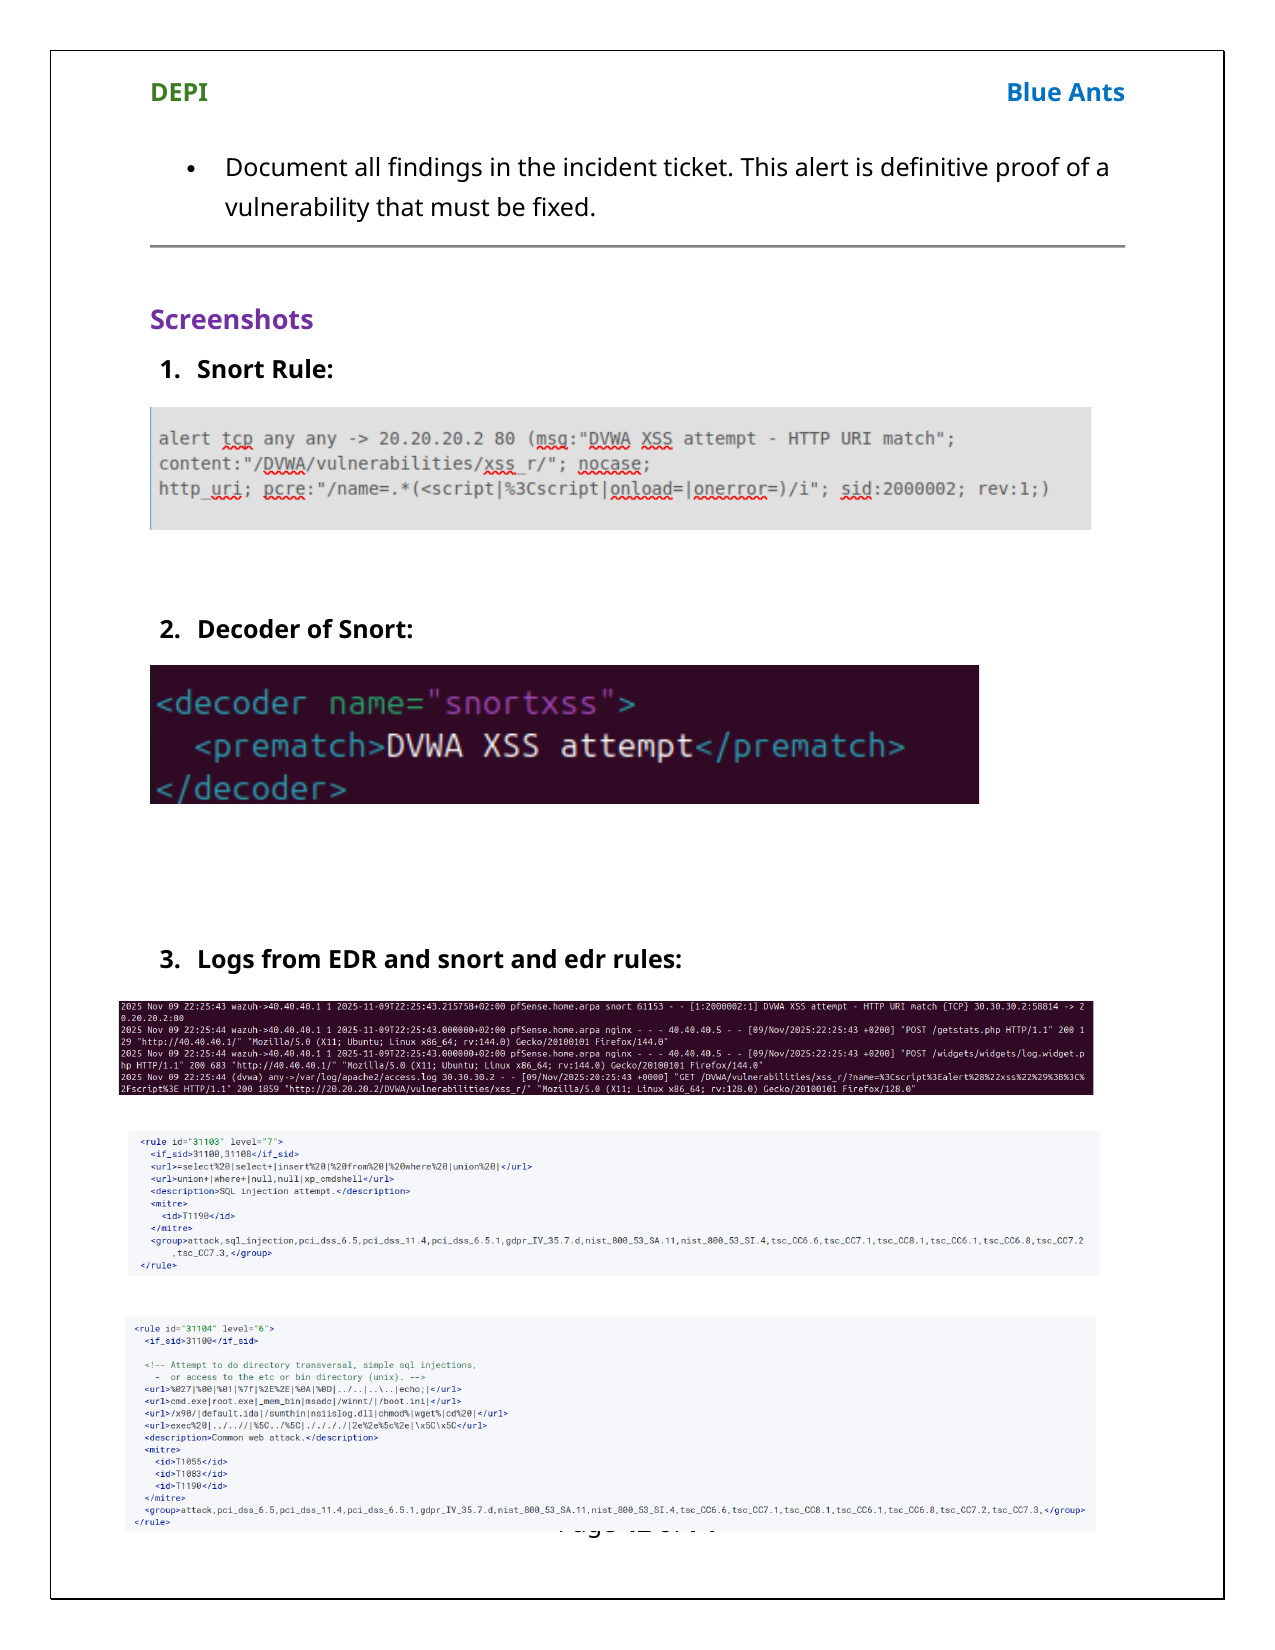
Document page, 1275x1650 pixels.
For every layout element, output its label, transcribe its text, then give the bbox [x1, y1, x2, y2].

picture [127, 1131, 1099, 1276]
list Logs from EDR and snort and edr rules: [159, 942, 1124, 976]
picture [123, 1317, 1096, 1530]
list Decoder of Snort: [159, 612, 1124, 646]
list Snort Rule: [159, 352, 1124, 386]
list Document all findings in the incident ticket. This alert is definitive proof of a vulnerability that must be fixed. [187, 150, 1124, 223]
picture [150, 407, 1092, 530]
picture [150, 665, 980, 804]
picture [118, 1001, 1094, 1095]
subtitle Screenshots [150, 301, 1124, 338]
